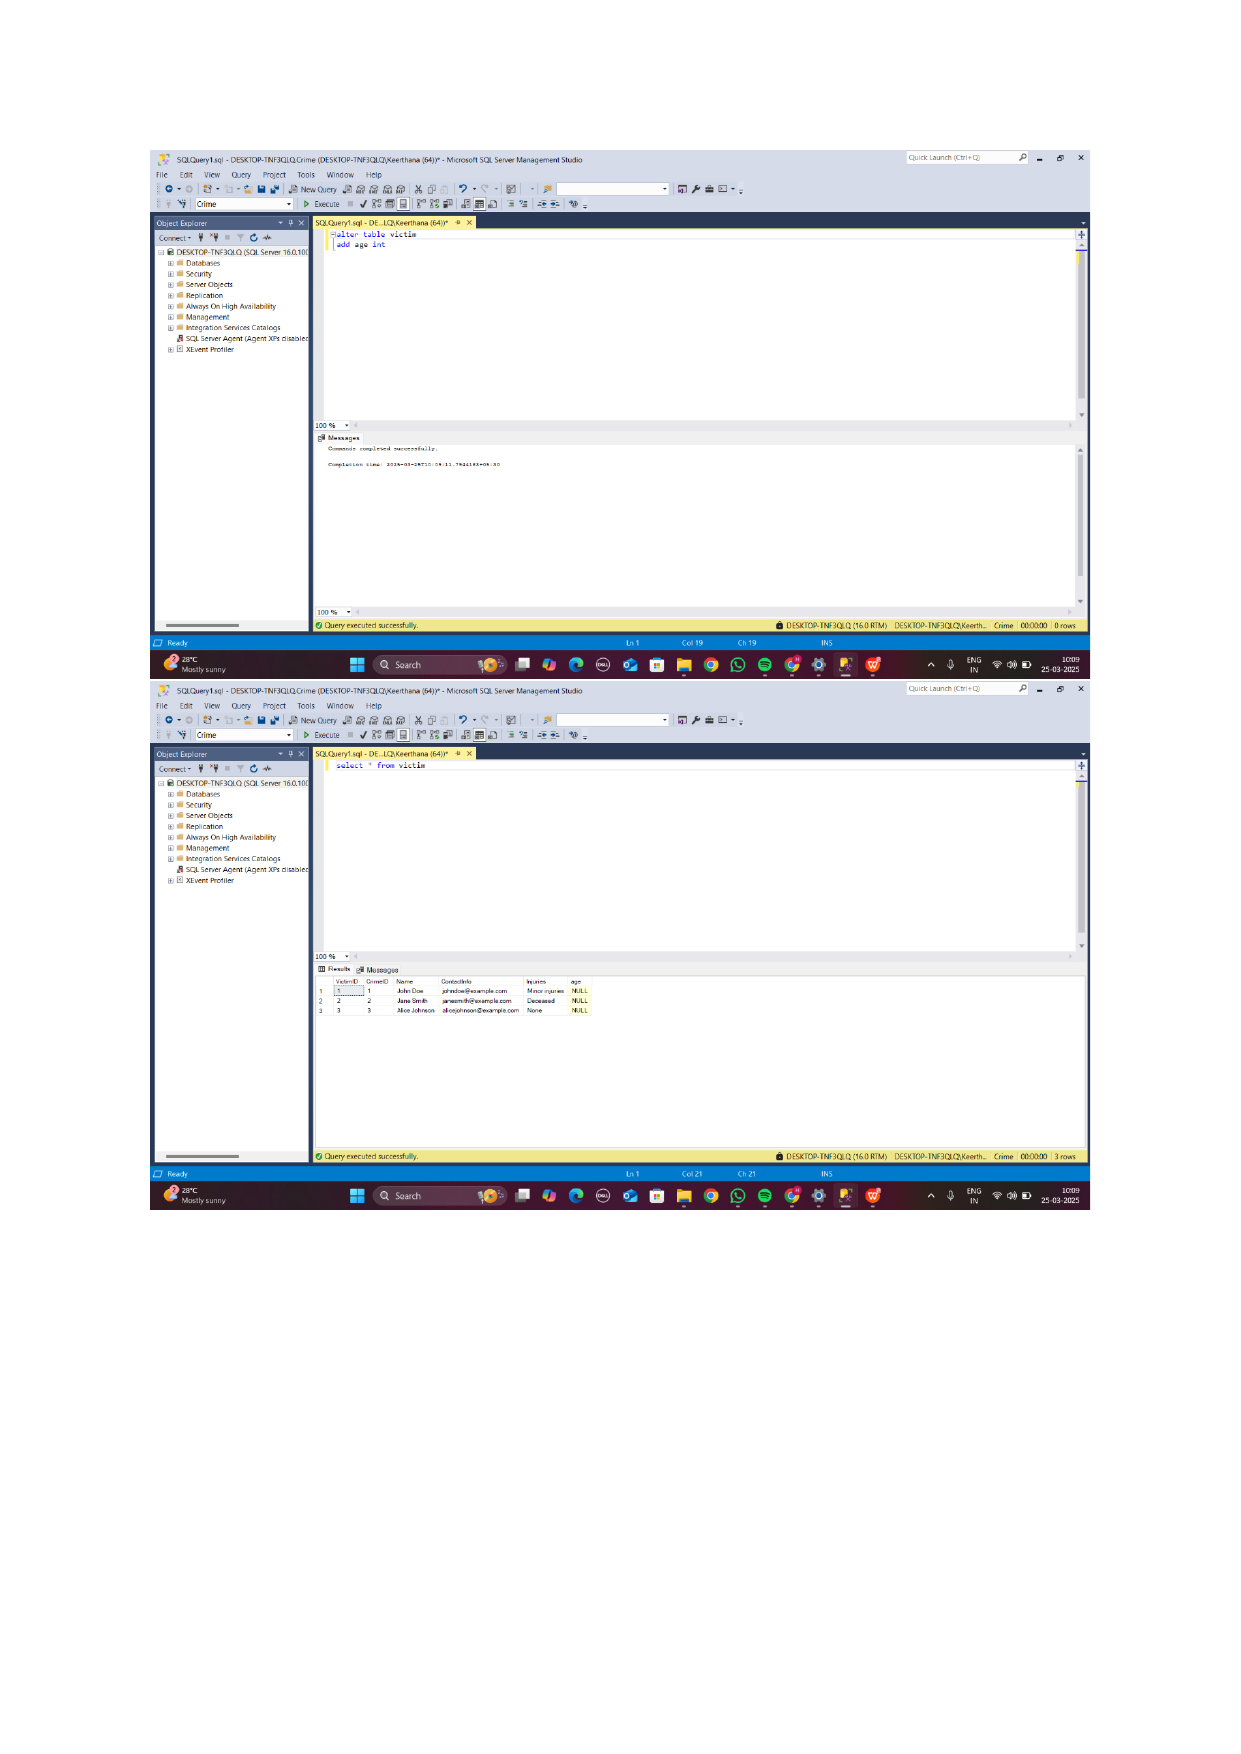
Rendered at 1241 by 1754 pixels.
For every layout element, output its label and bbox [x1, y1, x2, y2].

picture [150, 681, 1091, 1210]
picture [150, 150, 1091, 679]
